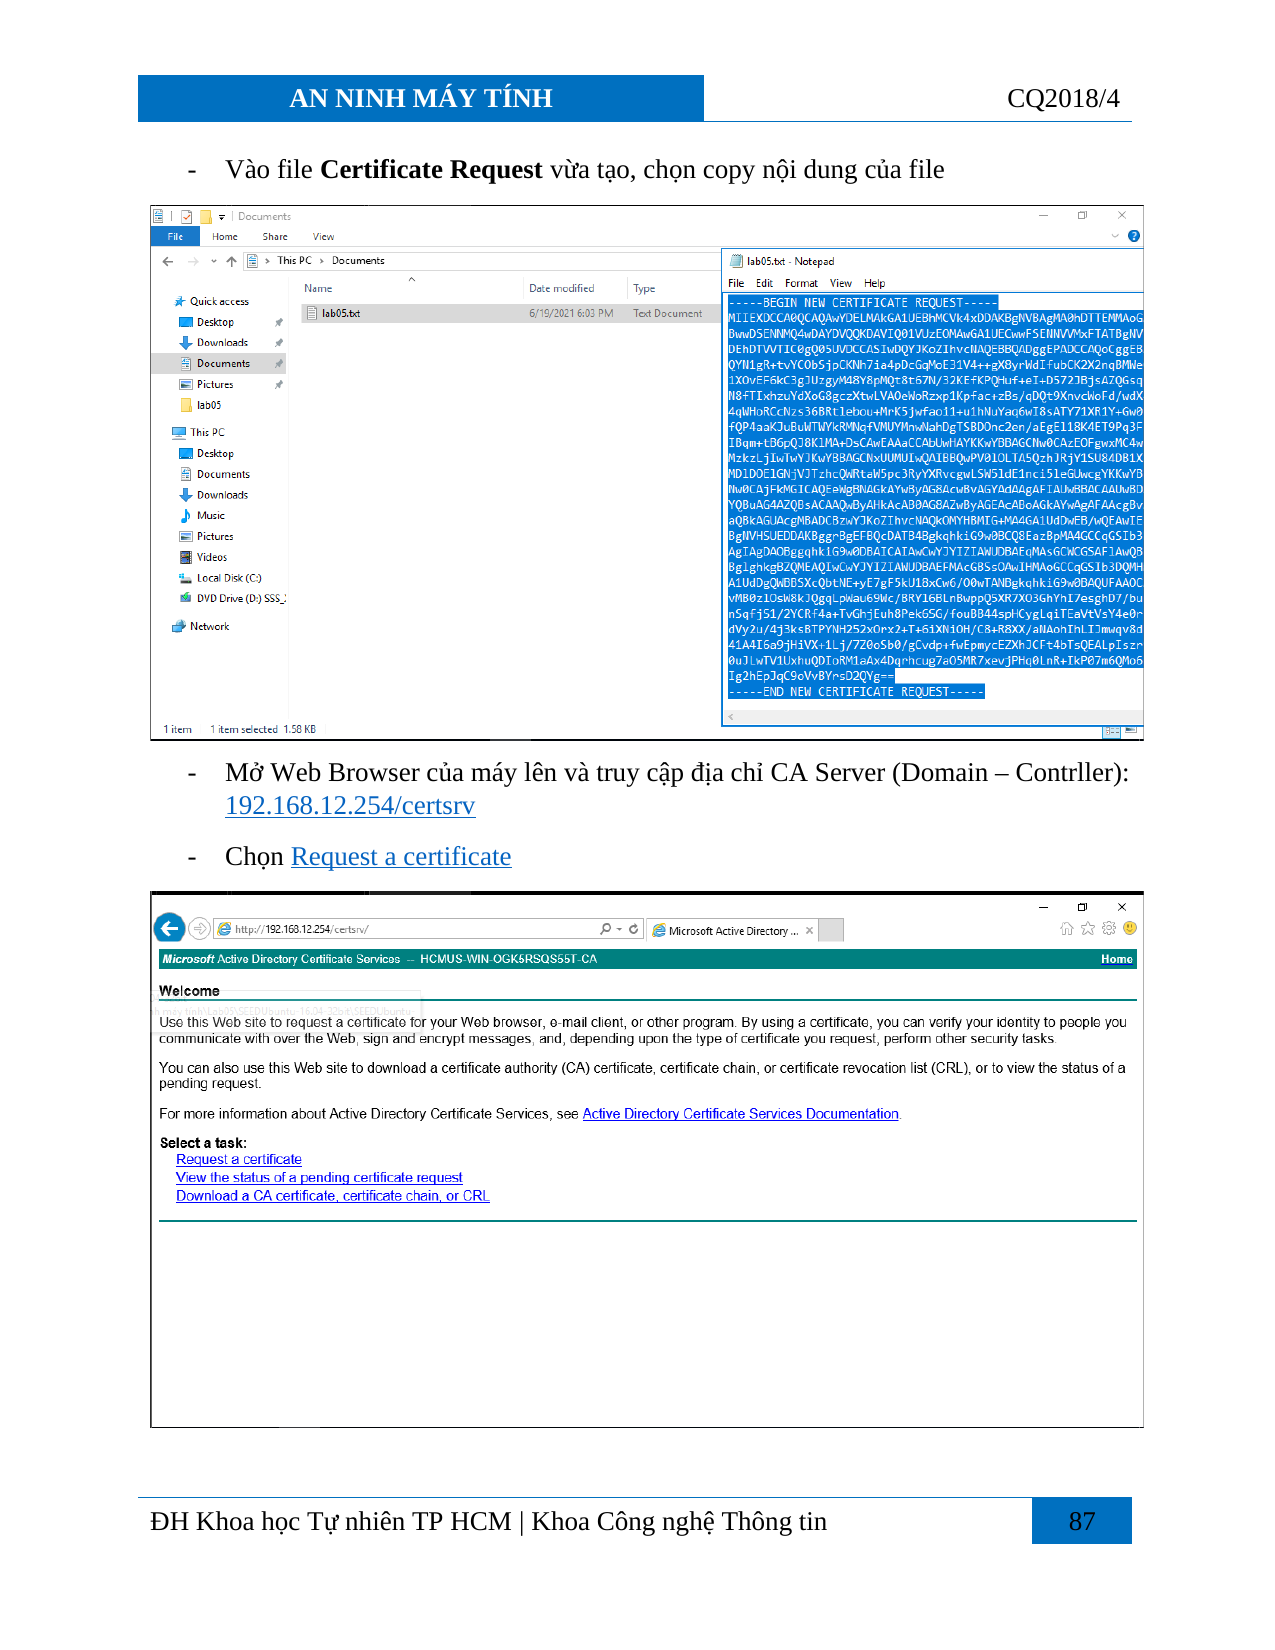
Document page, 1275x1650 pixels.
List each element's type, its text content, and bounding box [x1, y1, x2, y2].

picture [150, 205, 1144, 741]
list Vào file Certificate Request vừa tạo, chọn copy nội dung của file [187, 153, 1144, 184]
list Mở Web Browser của máy lên và truy cập địa chỉ CA Server (Domain – Contrller): 192.168.12.254/certsrv [187, 756, 1144, 821]
list Chọn Request a certificate [187, 839, 1144, 871]
picture [150, 891, 1144, 1428]
